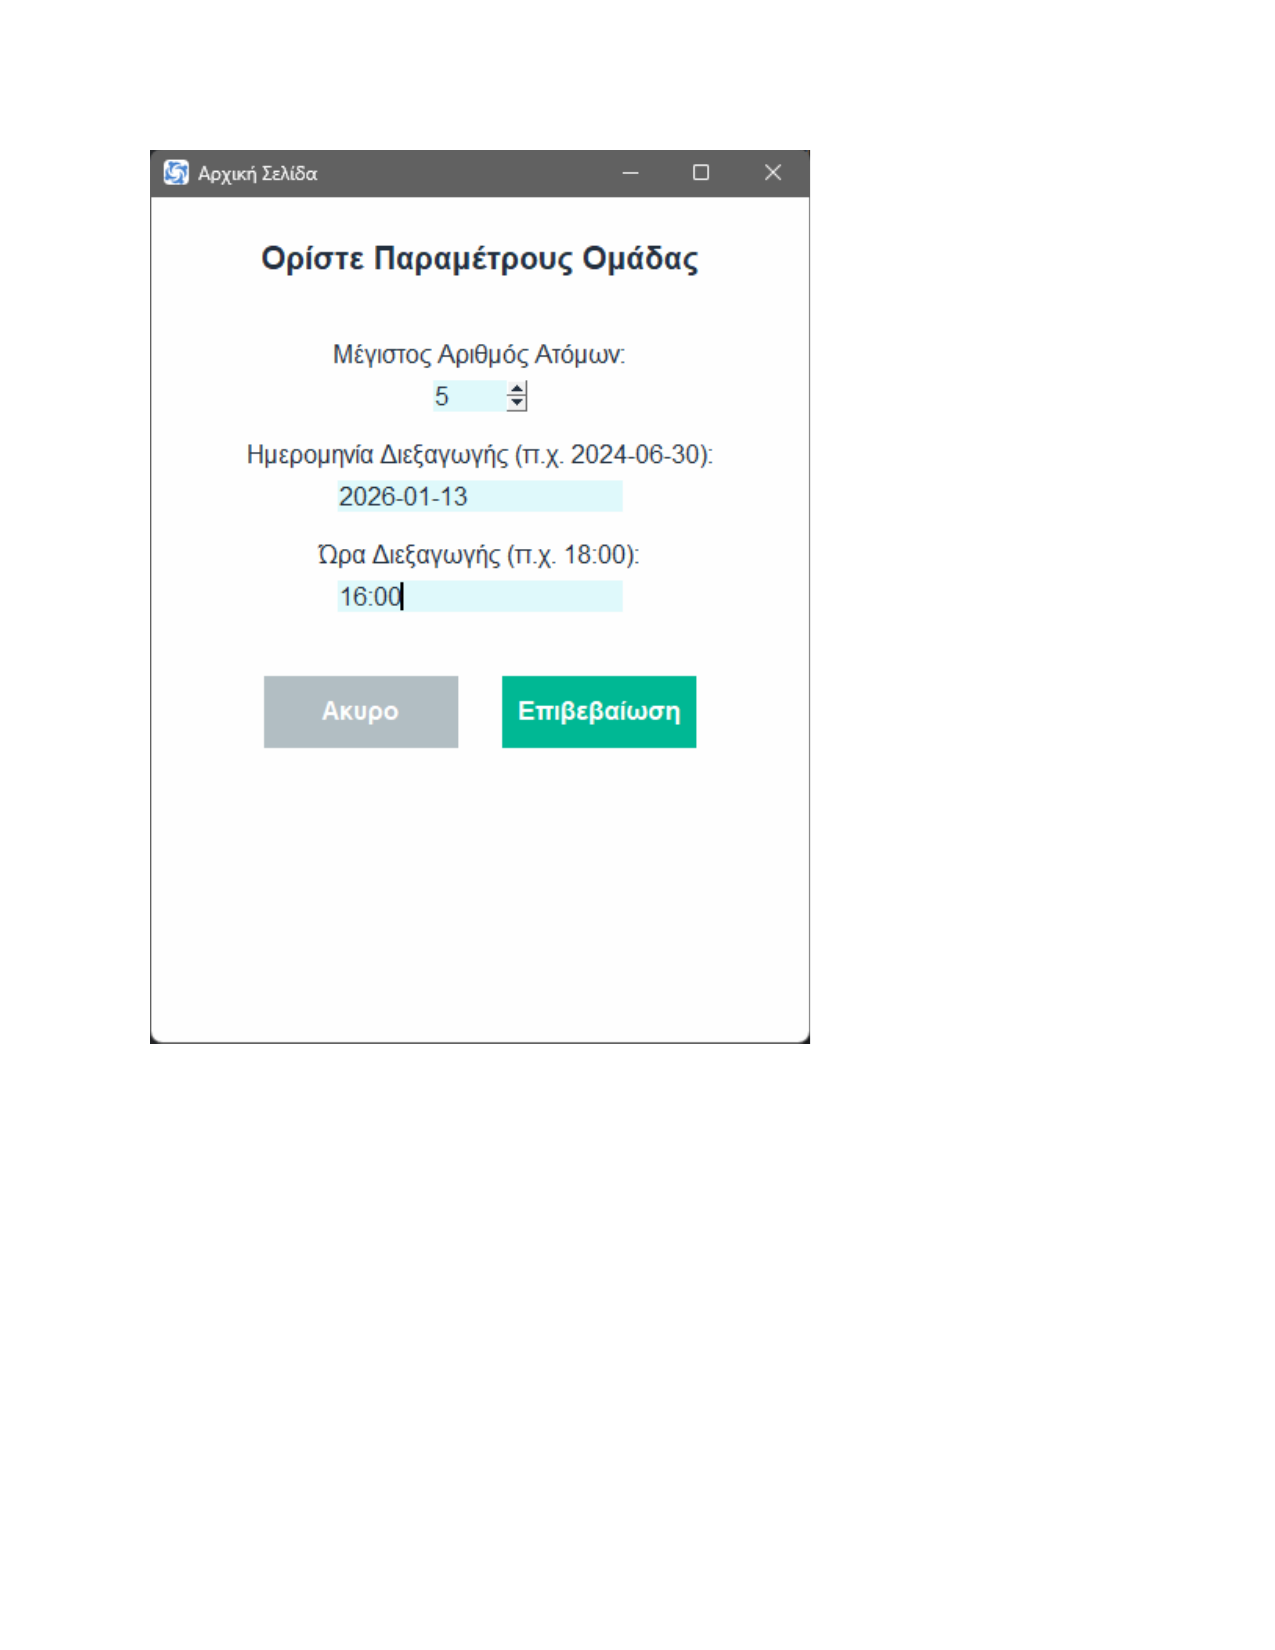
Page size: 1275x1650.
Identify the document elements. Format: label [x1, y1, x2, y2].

picture [150, 150, 811, 1044]
